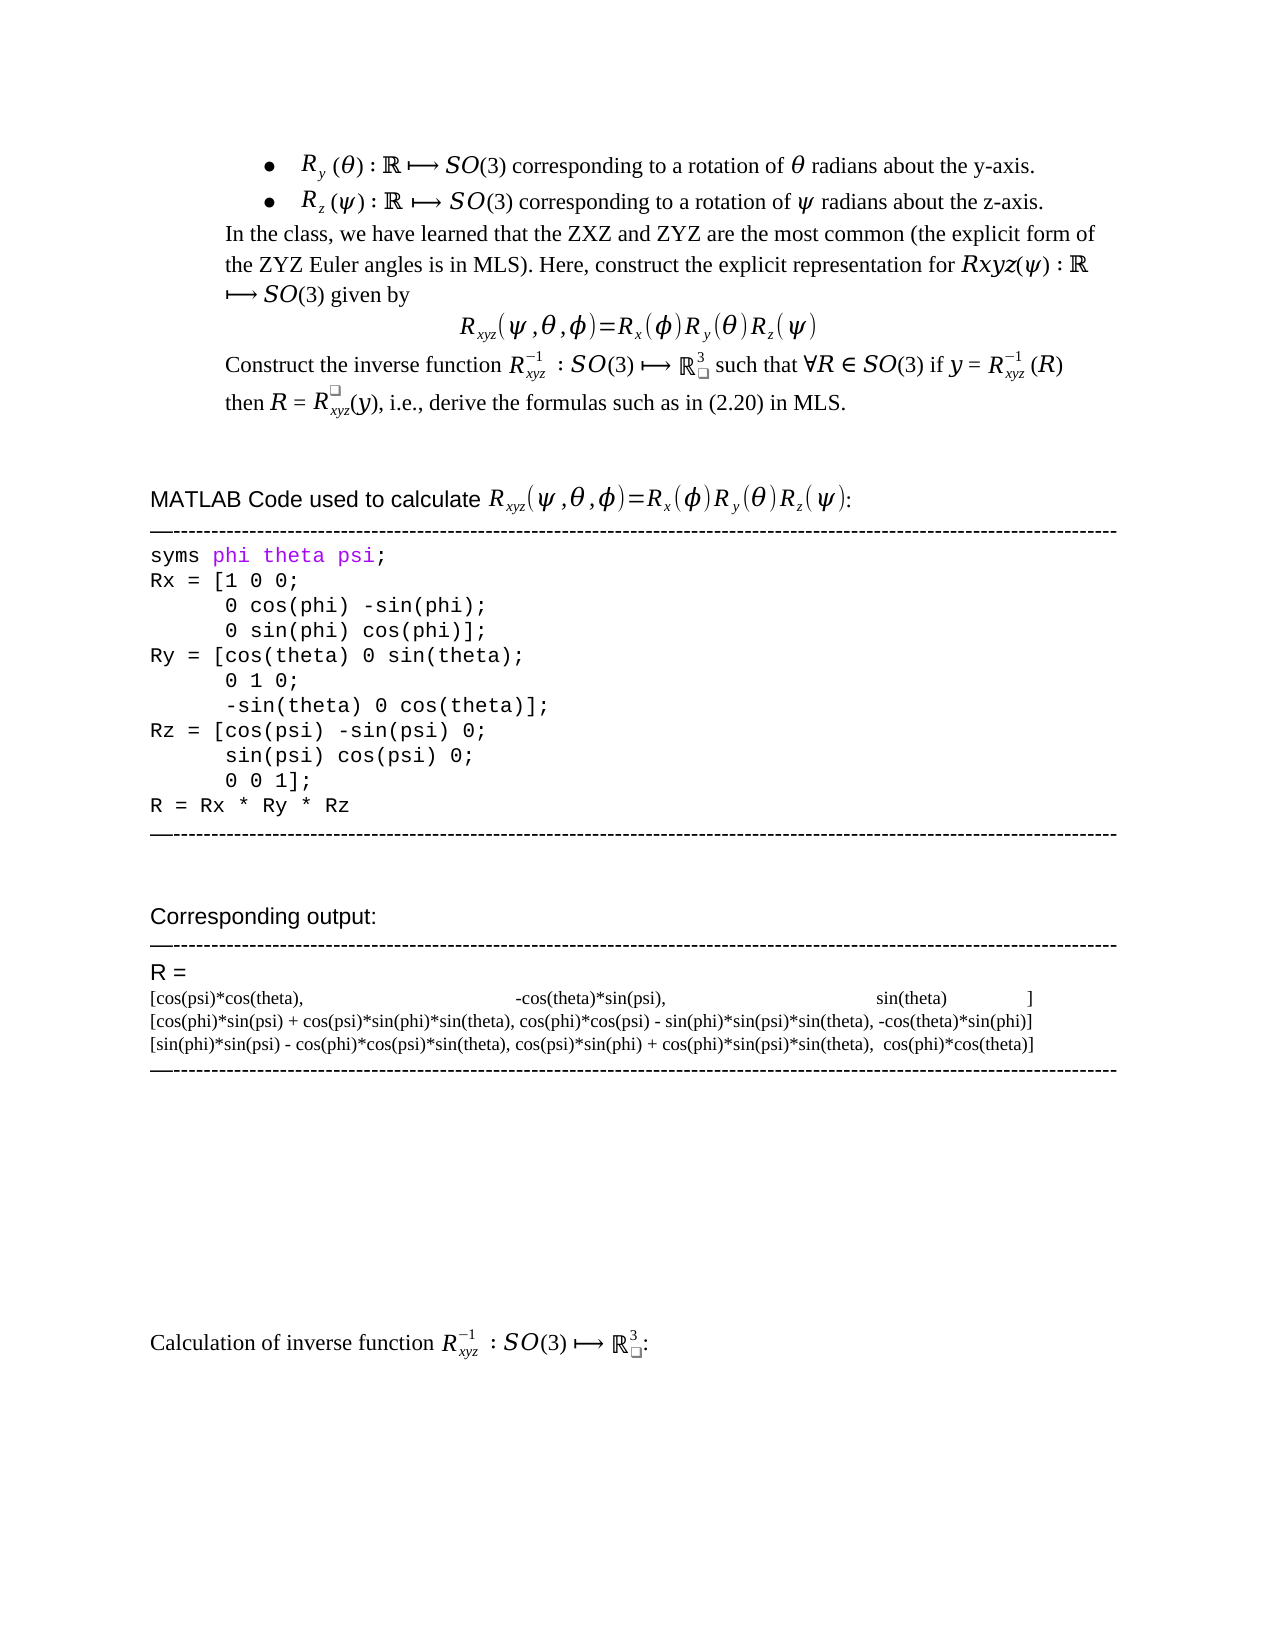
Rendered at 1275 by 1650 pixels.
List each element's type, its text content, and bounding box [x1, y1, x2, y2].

text syms phi theta psi; [150, 544, 1125, 568]
text In the class, we have learned that the ZXZ and ZYZ are the most common (the explicit form of the ZYZ Euler angles is in MLS). Here, construct the explicit representation for 𝑅𝑥𝑦𝑧(𝜓) ∶ ℝ ⟼ 𝑆𝑂(3) given by [225, 220, 1125, 307]
text 0 sin(phi) cos(phi)]; [150, 619, 1125, 643]
text —---------------------------------------------------------------------------------------------------------------------------- [150, 819, 1125, 846]
list (𝜓) ∶ ℝ ⟼ 𝑆𝑂(3) corresponding to a rotation of 𝜓 radians about the z-axis. [262, 185, 1125, 217]
text 0 1 0; [150, 669, 1125, 693]
text R = [150, 959, 1125, 986]
text -sin(theta) 0 cos(theta)]; [150, 694, 1125, 718]
text MATLAB Code used to calculate : [150, 483, 1125, 515]
text Ry = [cos(theta) 0 sin(theta); [150, 644, 1125, 668]
text 0 0 1]; [150, 769, 1125, 793]
text [cos(phi)*sin(psi) + cos(psi)*sin(phi)*sin(theta), cos(phi)*cos(psi) - sin(phi)*sin(psi)*sin(theta), -cos(theta)*sin(phi)] [150, 1010, 1125, 1031]
text R = Rx * Ry * Rz [150, 794, 1125, 818]
text Rx = [1 0 0; [150, 569, 1125, 593]
text —---------------------------------------------------------------------------------------------------------------------------- [150, 517, 1125, 543]
text Calculation of inverse function ∶ 𝑆𝑂(3) ⟼ : [150, 1325, 1125, 1360]
text Construct the inverse function ∶ 𝑆𝑂(3) ⟼ such that ∀𝑅 ∈ 𝑆𝑂(3) if 𝑦 = (𝑅) then 𝑅 = (𝑦), i.e., derive the formulas such as in (2.20) in MLS. [225, 347, 1125, 419]
text Rz = [cos(psi) -sin(psi) 0; [150, 719, 1125, 743]
text —---------------------------------------------------------------------------------------------------------------------------- [150, 931, 1125, 958]
text —---------------------------------------------------------------------------------------------------------------------------- [150, 1056, 1125, 1082]
text 0 cos(phi) -sin(phi); [150, 594, 1125, 618]
text sin(psi) cos(psi) 0; [150, 744, 1125, 768]
text Corresponding output: [150, 903, 1125, 930]
text [sin(phi)*sin(psi) - cos(phi)*cos(psi)*sin(theta), cos(psi)*sin(phi) + cos(phi)*sin(psi)*sin(theta), cos(phi)*cos(theta)] [150, 1033, 1125, 1054]
text [cos(psi)*cos(theta), -cos(theta)*sin(psi), sin(theta) ] [150, 987, 1125, 1009]
list (𝜃) ∶ ℝ ⟼ 𝑆𝑂(3) corresponding to a rotation of 𝜃 radians about the y-axis. [262, 150, 1125, 181]
